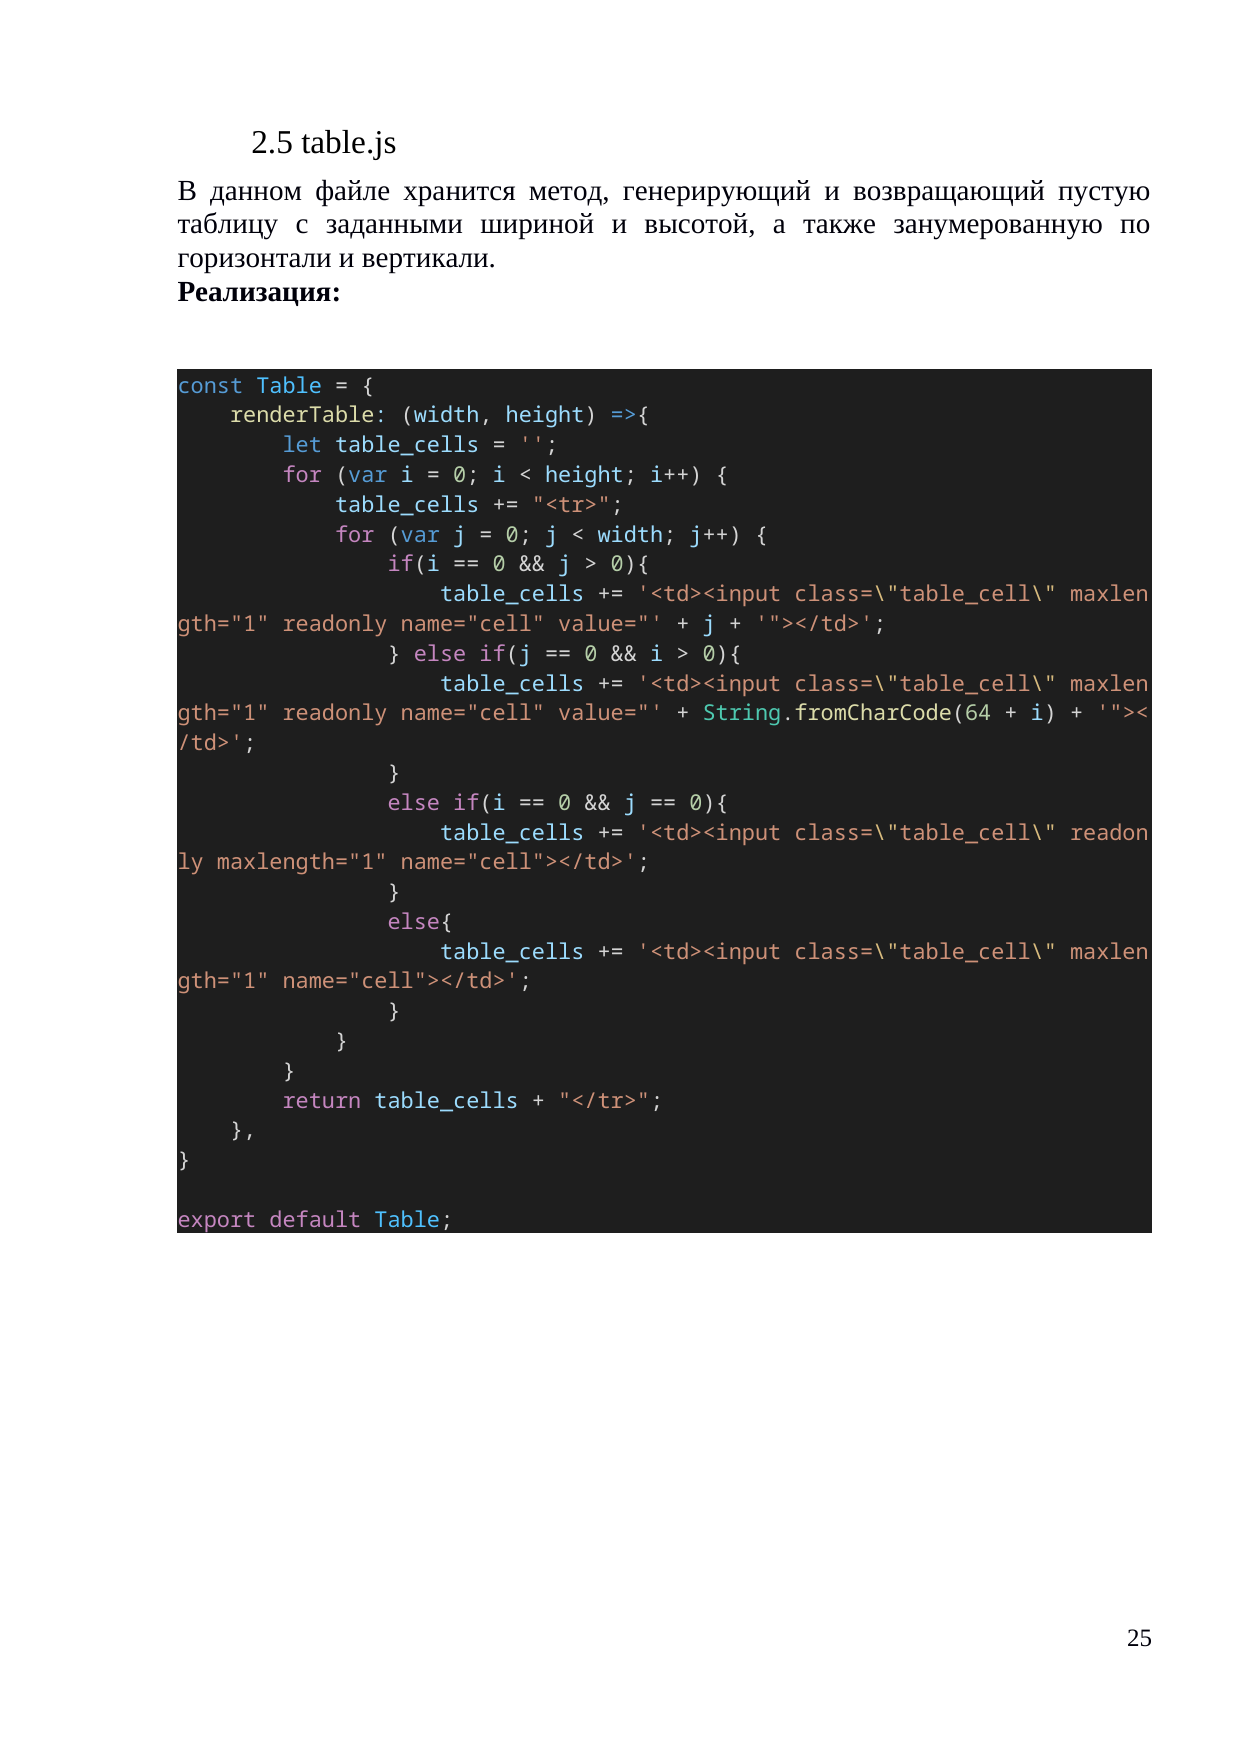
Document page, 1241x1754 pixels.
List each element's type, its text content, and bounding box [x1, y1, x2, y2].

text table_cells += '<td><input class=\"table_cell\" readonly maxlength="1" name="cell"></td>'; [177, 816, 1152, 876]
text if(i == 0 && j > 0){ [177, 548, 1152, 578]
text table_cells += "<tr>"; [177, 489, 1152, 518]
text else if(i == 0 && j == 0){ [177, 787, 1152, 816]
text renderTable: (width, height) =>{ [177, 399, 1152, 429]
text } [177, 1055, 1152, 1084]
subtitle 2.5 table.js [177, 122, 1152, 161]
text } [177, 995, 1152, 1025]
text }, [177, 1114, 1152, 1144]
text } [177, 757, 1152, 787]
text table_cells += '<td><input class=\"table_cell\" maxlength="1" readonly name="cell" value="' + j + '"></td>'; [177, 578, 1152, 638]
text table_cells += '<td><input class=\"table_cell\" maxlength="1" name="cell"></td>'; [177, 936, 1152, 995]
text Реализация: [177, 274, 1152, 369]
text let table_cells = ''; [177, 429, 1152, 459]
text В данном файле хранится метод, генерирующий и возвращающий пустую таблицу с заданными шириной и высотой, а также занумерованную по горизонтали и вертикали. [177, 173, 1152, 274]
text } else if(j == 0 && i > 0){ [177, 638, 1152, 667]
text } [177, 1025, 1152, 1055]
text } [177, 1144, 1152, 1174]
text return table_cells + "</tr>"; [177, 1084, 1152, 1114]
text export default Table; [177, 1204, 1152, 1233]
text else{ [177, 906, 1152, 936]
text const Table = { [177, 369, 1152, 399]
text for (var i = 0; i < height; i++) { [177, 459, 1152, 489]
text table_cells += '<td><input class=\"table_cell\" maxlength="1" readonly name="cell" value="' + String.fromCharCode(64 + i) + '"></td>'; [177, 667, 1152, 757]
text for (var j = 0; j < width; j++) { [177, 518, 1152, 548]
text } [177, 876, 1152, 906]
